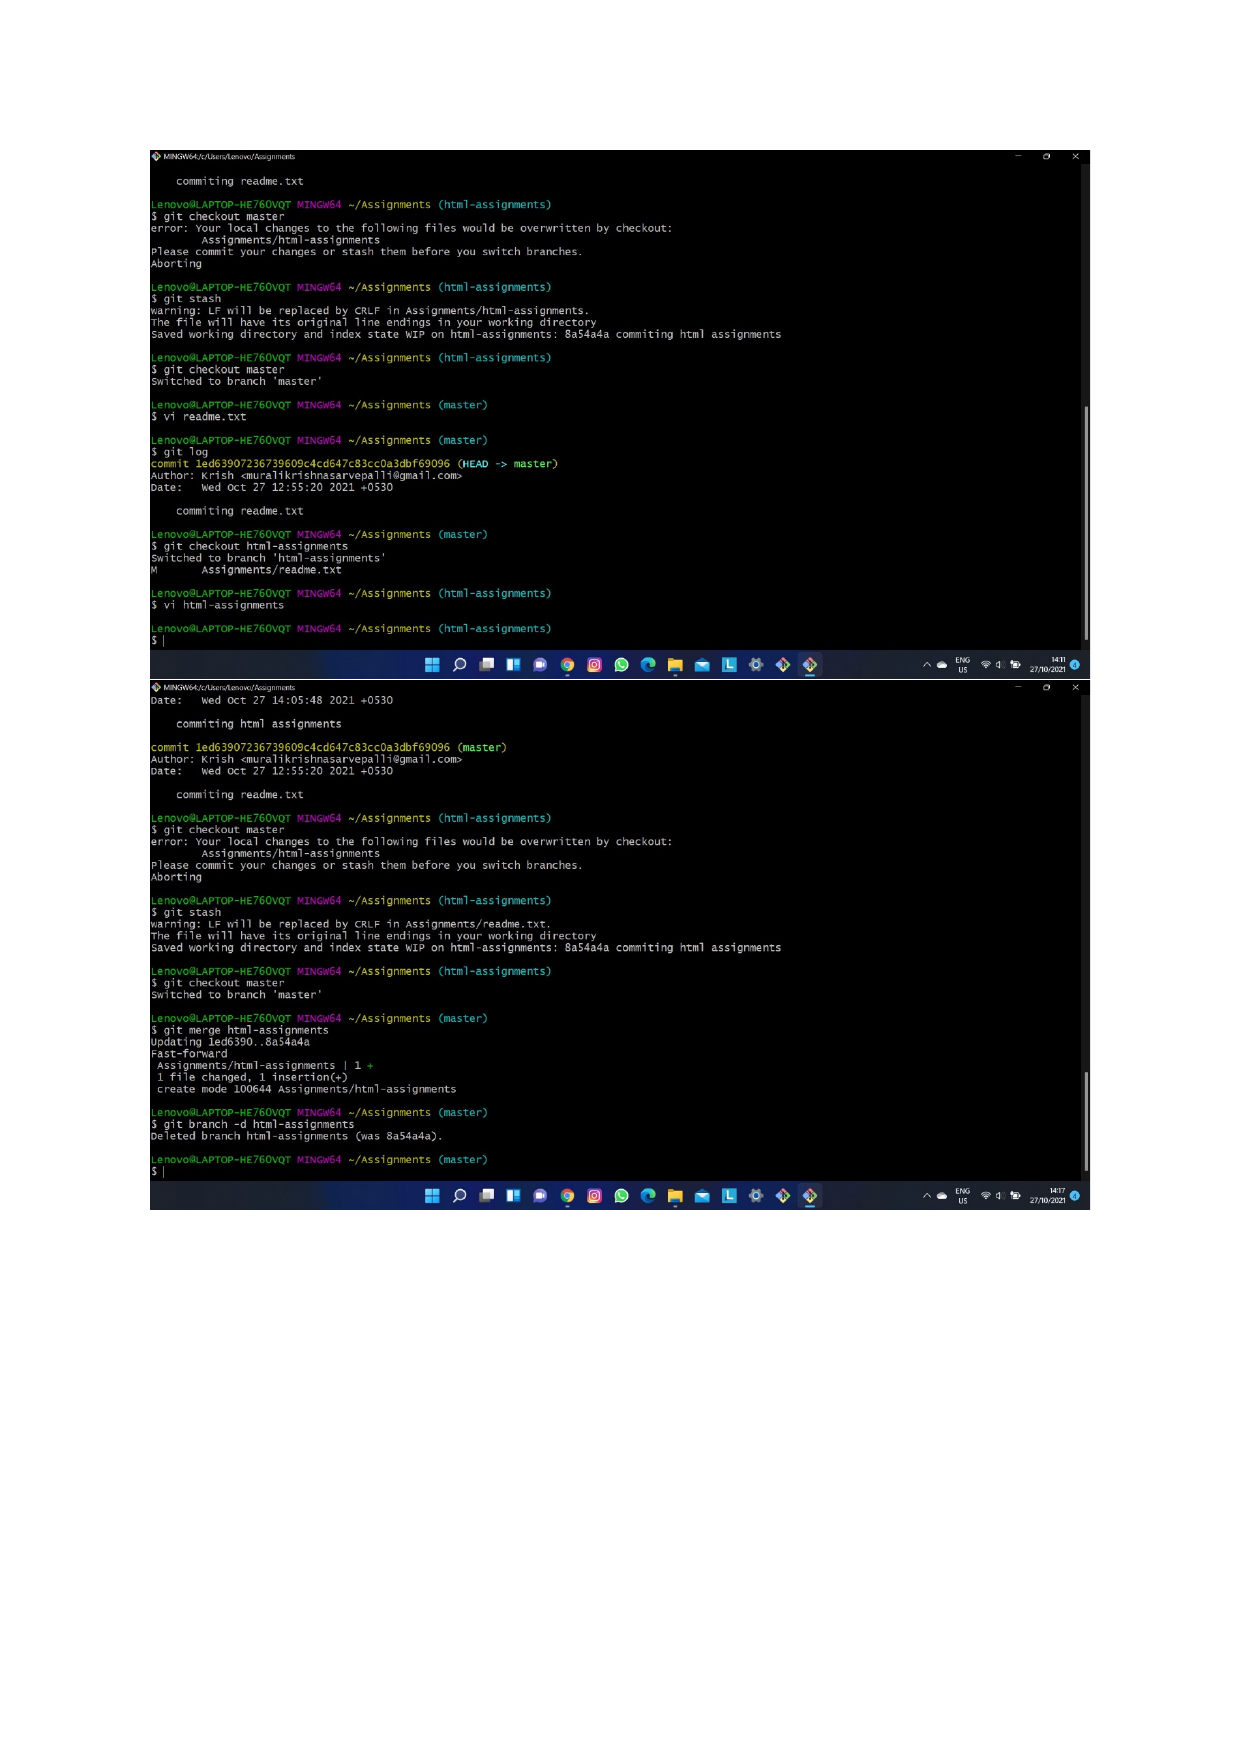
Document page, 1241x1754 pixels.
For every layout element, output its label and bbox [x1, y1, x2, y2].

picture [150, 680, 1091, 1210]
picture [150, 150, 1091, 679]
